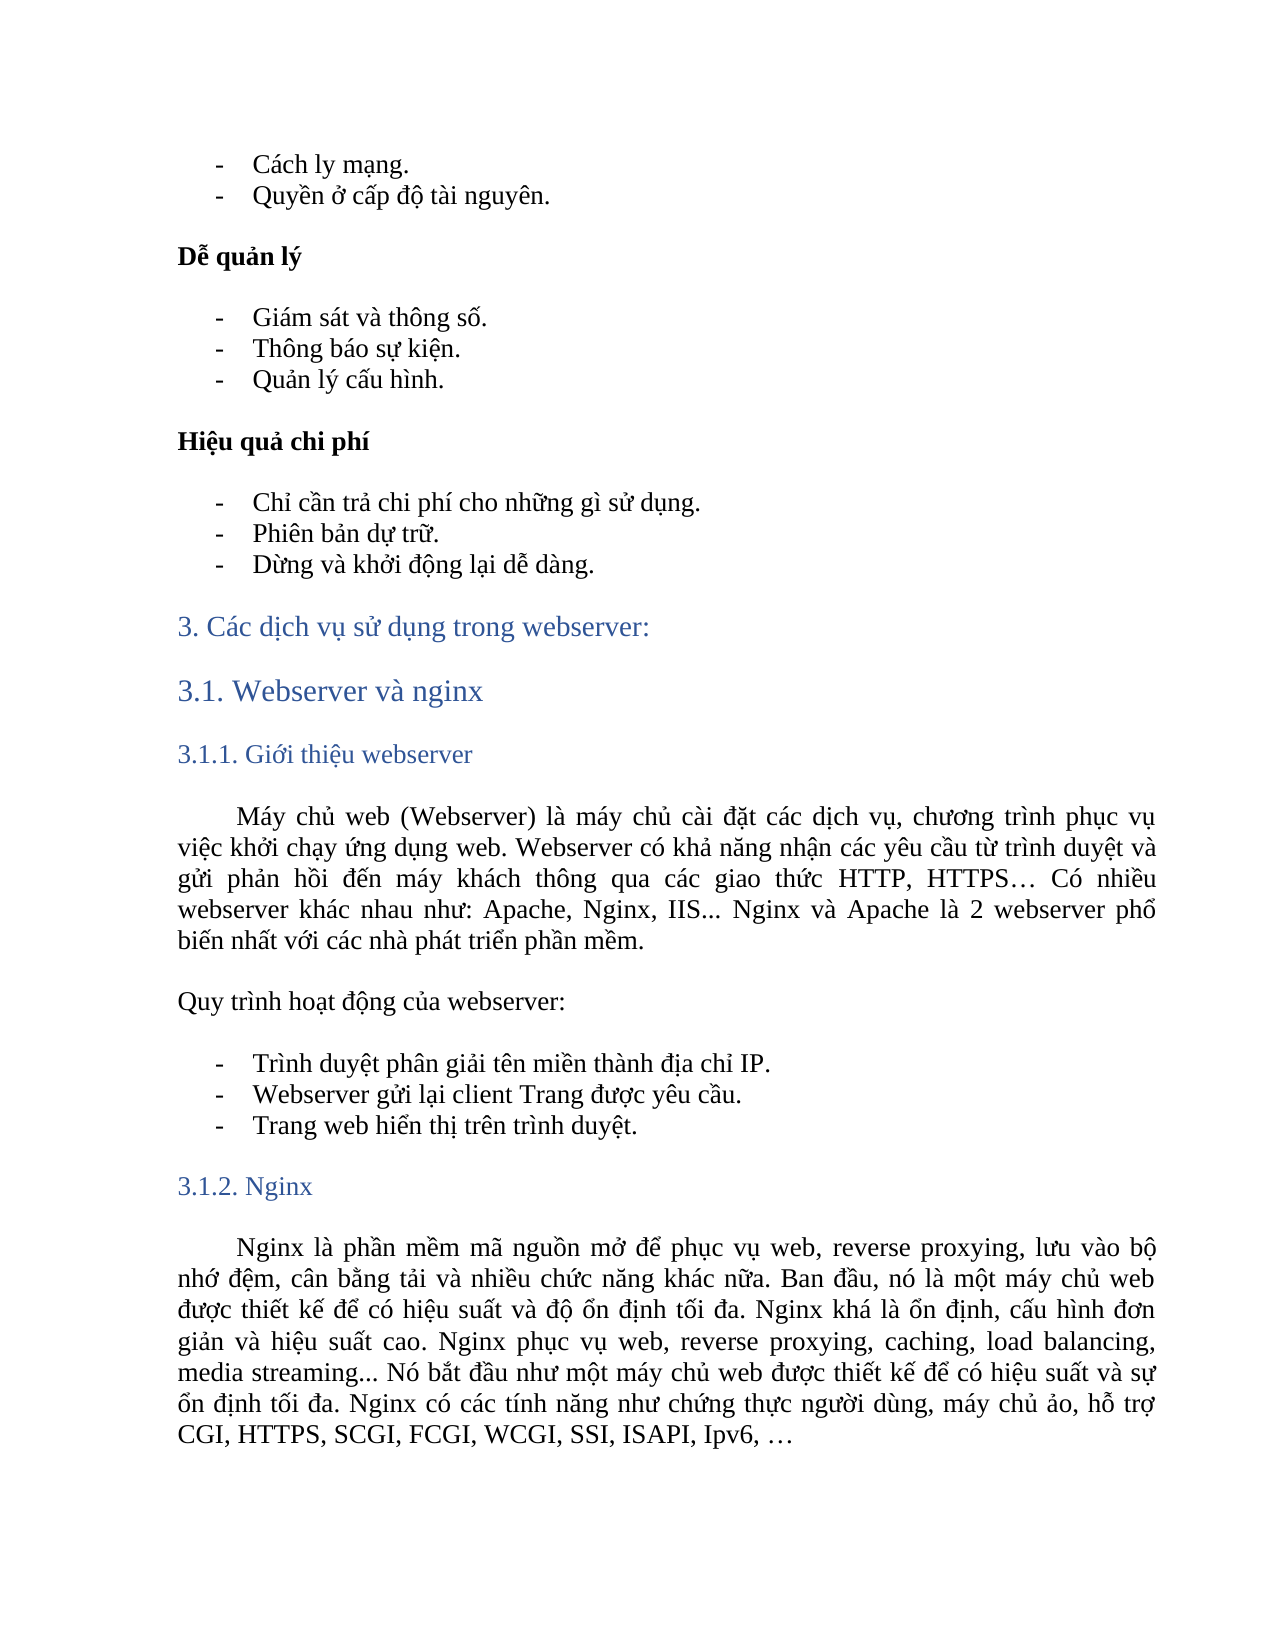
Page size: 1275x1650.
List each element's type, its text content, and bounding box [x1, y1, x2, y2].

subtitle 3.1. Webserver và nginx [177, 673, 1157, 709]
text Nginx là phần mềm mã nguồn mở để phục vụ web, reverse proxying, lưu vào bộ nhớ đệm, cân bằng tải và nhiều chức năng khác nữa. Ban đầu, nó là một máy chủ web được thiết kế để có hiệu suất và độ ổn định tối đa. Nginx khá là ổn định, cấu hình đơn giản và hiệu suất cao. Nginx phục vụ web, reverse proxying, caching, load balancing, media streaming... Nó bắt đầu như một máy chủ web được thiết kế để có hiệu suất và sự ổn định tối đa. Nginx có các tính năng như chứng thực người dùng, máy chủ ảo, hỗ trợ CGI, HTTPS, SCGI, FCGI, WCGI, SSI, ISAPI, Ipv6, … [177, 1231, 1157, 1449]
list Giám sát và thông số. [215, 301, 1157, 332]
subtitle 3. Các dịch vụ sử dụng trong webserver: [177, 609, 1157, 643]
subtitle 3.1.2. Nginx [177, 1170, 1157, 1201]
list Quản lý cấu hình. [215, 363, 1157, 394]
list Trình duyệt phân giải tên miền thành địa chỉ IP. [215, 1047, 1157, 1078]
subtitle 3.1.1. Giới thiệu webserver [177, 739, 1157, 770]
list Dừng và khởi động lại dễ dàng. [215, 548, 1157, 579]
list Cách ly mạng. [215, 148, 1157, 179]
list Thông báo sự kiện. [215, 332, 1157, 363]
text Hiệu quả chi phí [177, 424, 1157, 456]
text Quy trình hoạt động của webserver: [177, 986, 1157, 1017]
list Trang web hiển thị trên trình duyệt. [215, 1109, 1157, 1140]
list Chỉ cần trả chi phí cho những gì sử dụng. [215, 486, 1157, 517]
list Quyền ở cấp độ tài nguyên. [215, 179, 1157, 210]
text Dễ quản lý [177, 240, 1157, 271]
list Webserver gửi lại client Trang được yêu cầu. [215, 1078, 1157, 1109]
list Phiên bản dự trữ. [215, 517, 1157, 548]
text Máy chủ web (Webserver) là máy chủ cài đặt các dịch vụ, chương trình phục vụ việc khởi chạy ứng dụng web. Webserver có khả năng nhận các yêu cầu từ trình duyệt và gửi phản hồi đến máy khách thông qua các giao thức HTTP, HTTPS… Có nhiều webserver khác nhau như: Apache, Nginx, IIS... Nginx và Apache là 2 webserver phổ biến nhất với các nhà phát triển phần mềm. [177, 800, 1157, 956]
